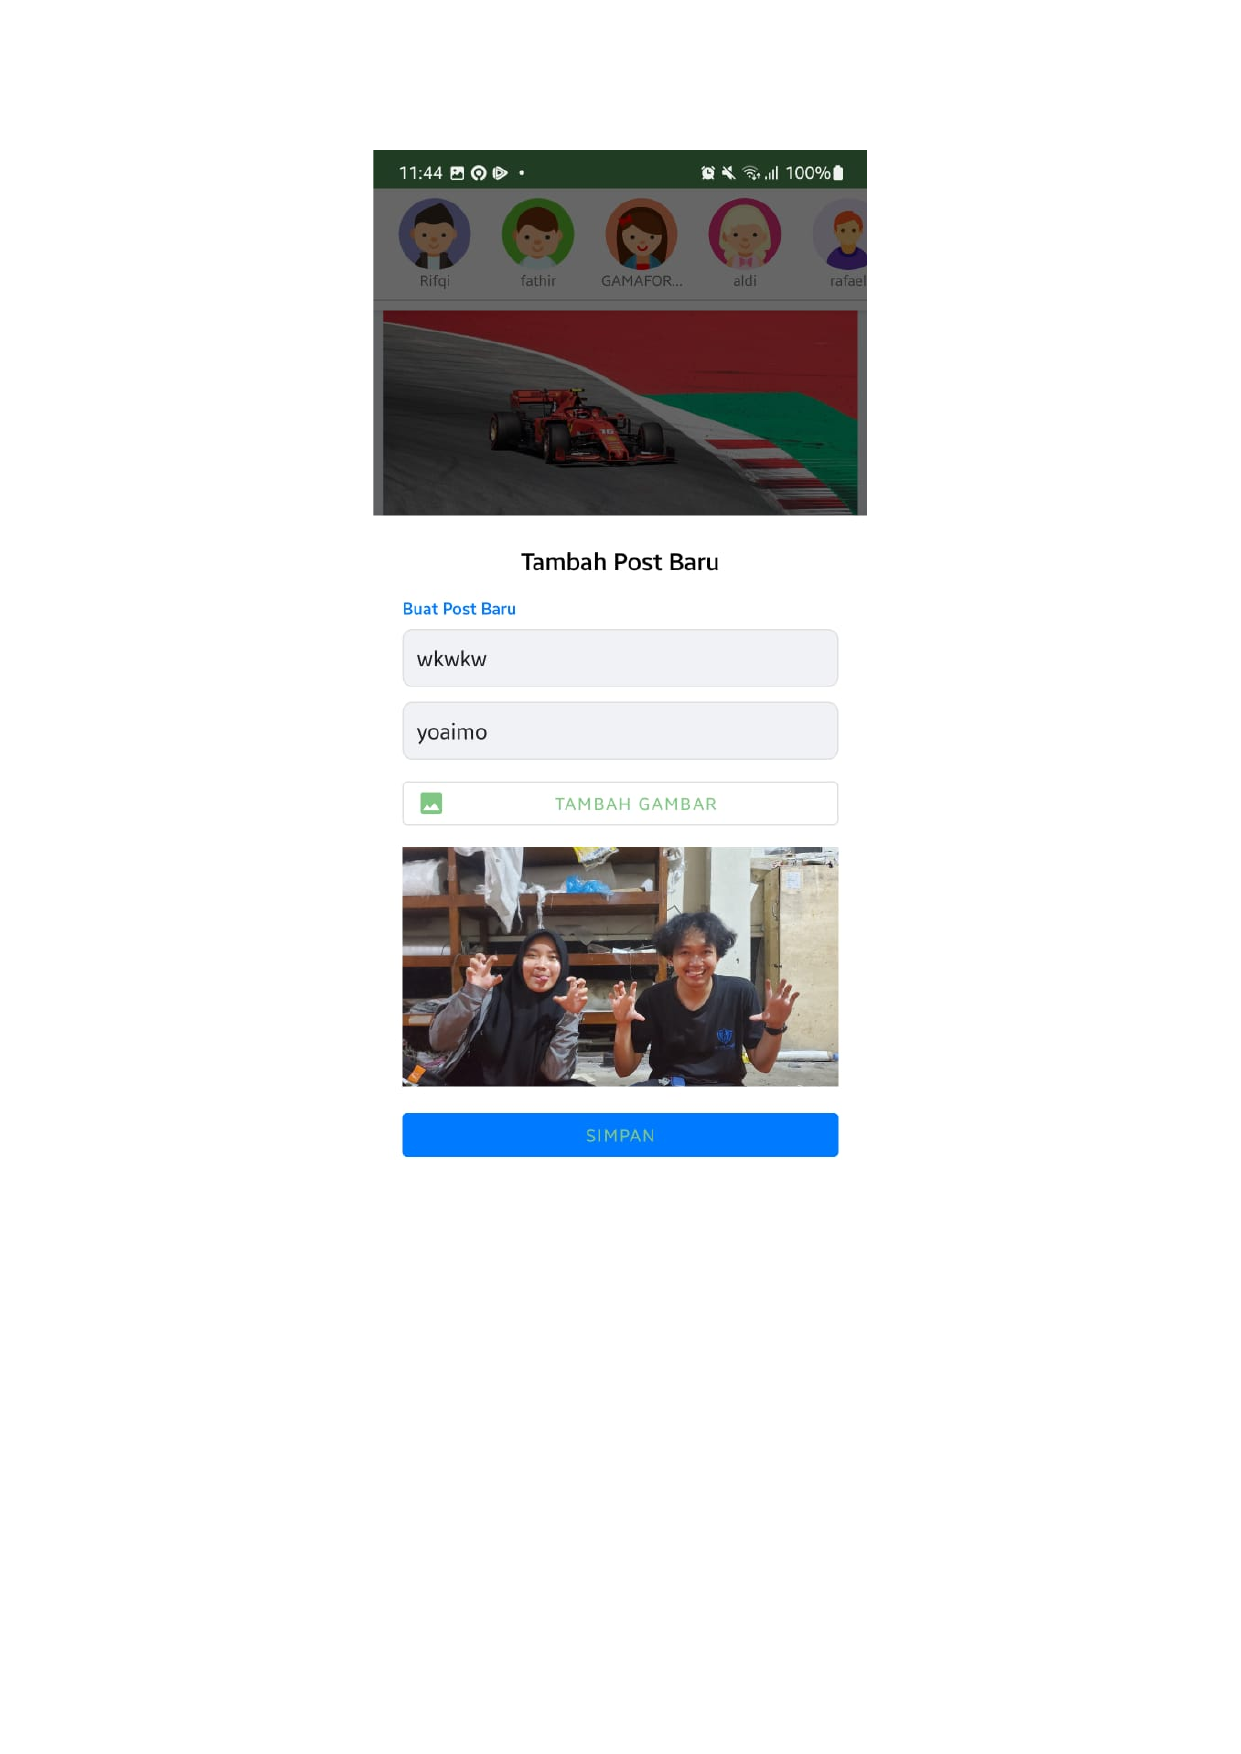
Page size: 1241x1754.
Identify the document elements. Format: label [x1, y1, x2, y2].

picture [373, 150, 867, 1192]
